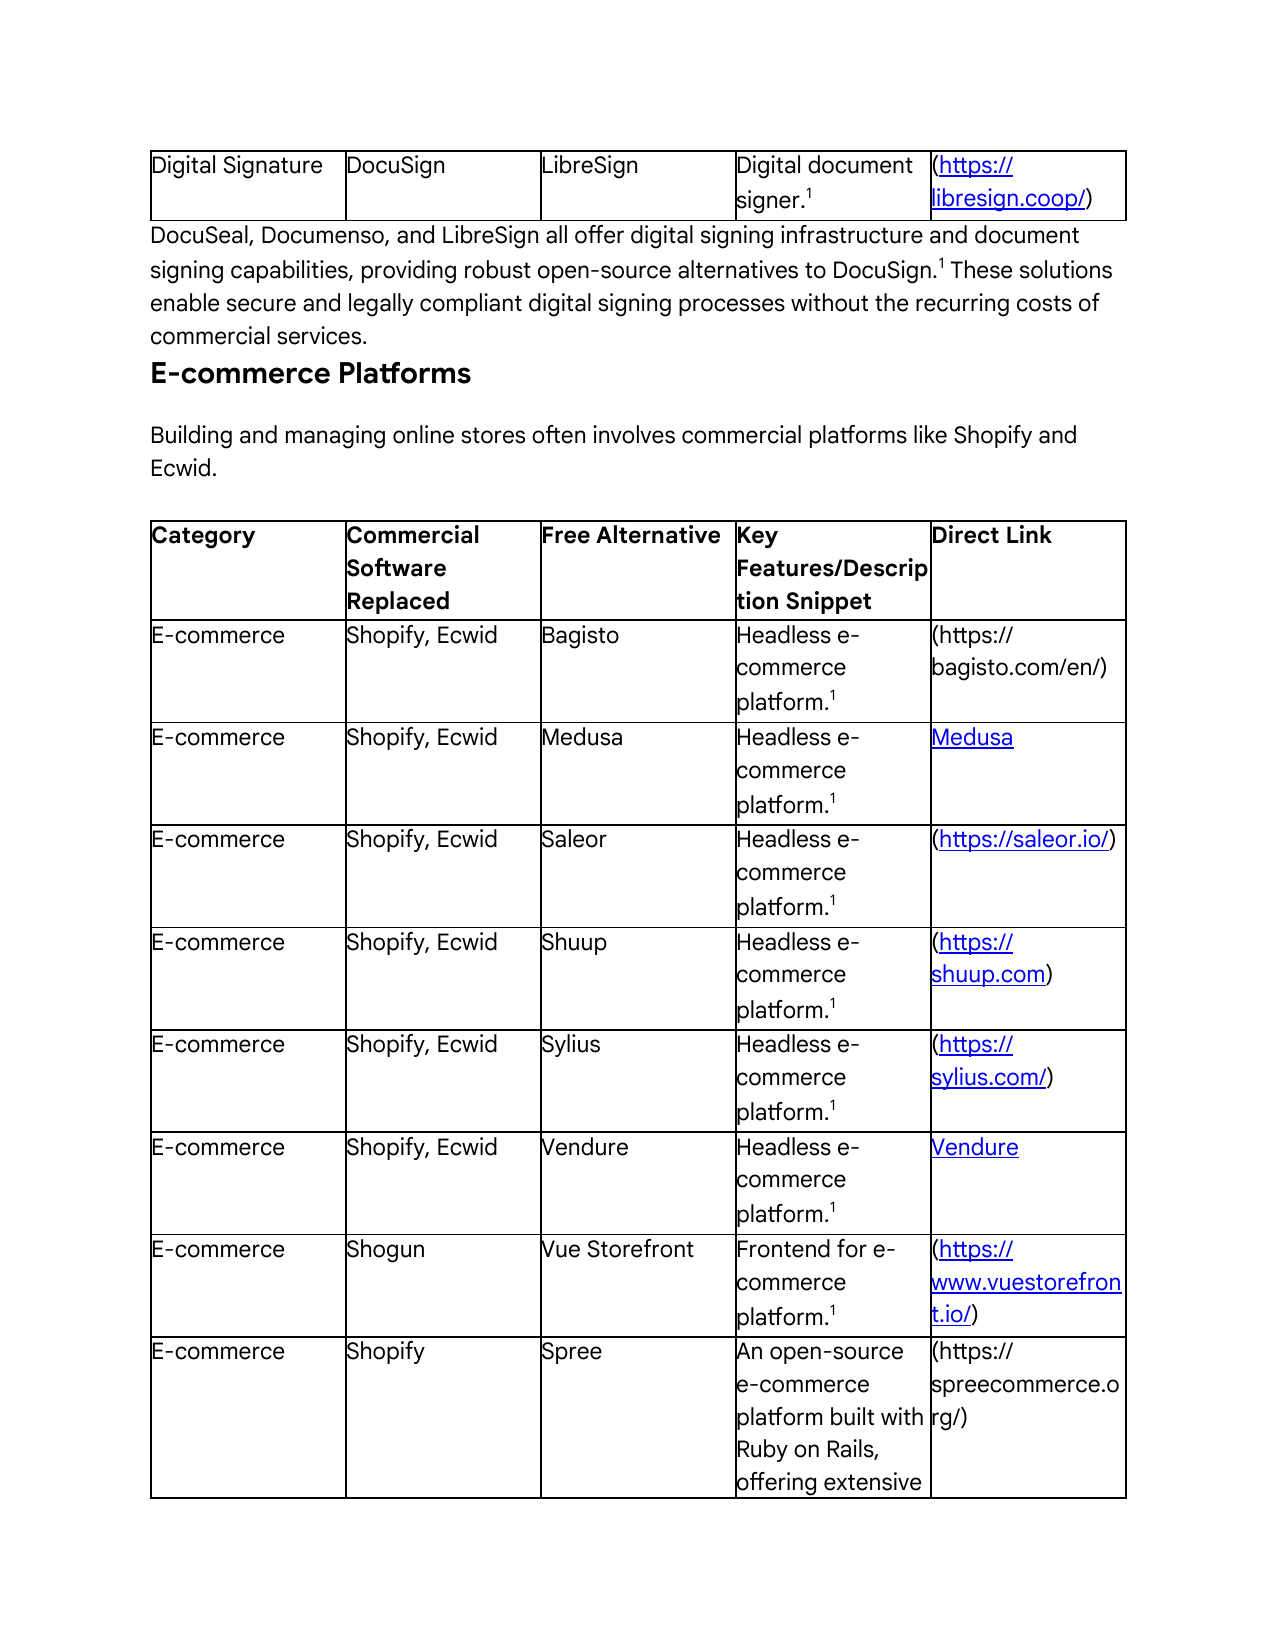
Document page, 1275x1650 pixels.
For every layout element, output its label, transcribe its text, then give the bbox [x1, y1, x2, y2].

table_cell Headless e-commerce platform.1 [737, 1031, 930, 1131]
table_cell Shopify, Ecwid [347, 621, 540, 722]
table_header Commercial Software Replaced [347, 522, 540, 619]
table_header Direct Link [932, 522, 1125, 619]
table_cell (https://sylius.com/) [932, 1031, 1125, 1131]
table_cell Shopify, Ecwid [347, 928, 540, 1029]
table_cell E-commerce [152, 928, 345, 1029]
table_cell Medusa [932, 723, 1125, 824]
table_cell Frontend for e-commerce platform.1 [737, 1235, 930, 1336]
table_cell LibreSign [542, 152, 735, 220]
table_cell (https://bagisto.com/en/) [932, 621, 1125, 722]
table_header Key Features/Description Snippet [737, 522, 930, 619]
table_cell Bagisto [542, 621, 735, 722]
table_cell Vendure [932, 1133, 1125, 1234]
table_cell Spree [542, 1338, 735, 1497]
text Building and managing online stores often involves commercial platforms like Shopify and Ecwid. [150, 422, 1125, 483]
table_cell Shogun [347, 1235, 540, 1336]
table_cell DocuSign [347, 152, 540, 220]
table_cell Shopify, Ecwid [347, 826, 540, 926]
table_cell E-commerce [152, 1338, 345, 1497]
table_cell Shopify [347, 1338, 540, 1497]
table_cell Digital document signer.1 [737, 152, 930, 220]
table_cell E-commerce [152, 1235, 345, 1336]
table_cell E-commerce [152, 826, 345, 926]
table_header Free Alternative [542, 522, 735, 619]
table_cell Shuup [542, 928, 735, 1029]
table_cell Medusa [542, 723, 735, 824]
table_header Category [152, 522, 345, 619]
table_cell Vue Storefront [542, 1235, 735, 1336]
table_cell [932, 1338, 1125, 1497]
table_cell (https://www.vuestorefront.io/) [932, 1235, 1125, 1336]
table_cell (https://libresign.coop/) [932, 152, 1125, 220]
table_cell E-commerce [152, 723, 345, 824]
table_cell Headless e-commerce platform.1 [737, 826, 930, 926]
table_cell (https://saleor.io/) [932, 826, 1125, 926]
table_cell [737, 1338, 930, 1497]
table_cell Shopify, Ecwid [347, 723, 540, 824]
table_cell Shopify, Ecwid [347, 1133, 540, 1234]
text DocuSeal, Documenso, and LibreSign all offer digital signing infrastructure and document signing capabilities, providing robust open-source alternatives to DocuSign.1 These solutions enable secure and legally compliant digital signing processes without the recurring costs of commercial services. [150, 221, 1125, 351]
table_cell E-commerce [152, 621, 345, 722]
table_cell Saleor [542, 826, 735, 926]
table_cell E-commerce [152, 1031, 345, 1131]
subtitle E-commerce Platforms [150, 355, 1125, 392]
table_cell (https://shuup.com) [932, 928, 1125, 1029]
table_cell Headless e-commerce platform.1 [737, 621, 930, 722]
table_cell Vendure [542, 1133, 735, 1234]
table_cell Headless e-commerce platform.1 [737, 723, 930, 824]
table_cell Sylius [542, 1031, 735, 1131]
table_cell Headless e-commerce platform.1 [737, 1133, 930, 1234]
table_cell Headless e-commerce platform.1 [737, 928, 930, 1029]
table_cell Digital Signature [152, 152, 345, 220]
table_cell Shopify, Ecwid [347, 1031, 540, 1131]
table_cell E-commerce [152, 1133, 345, 1234]
